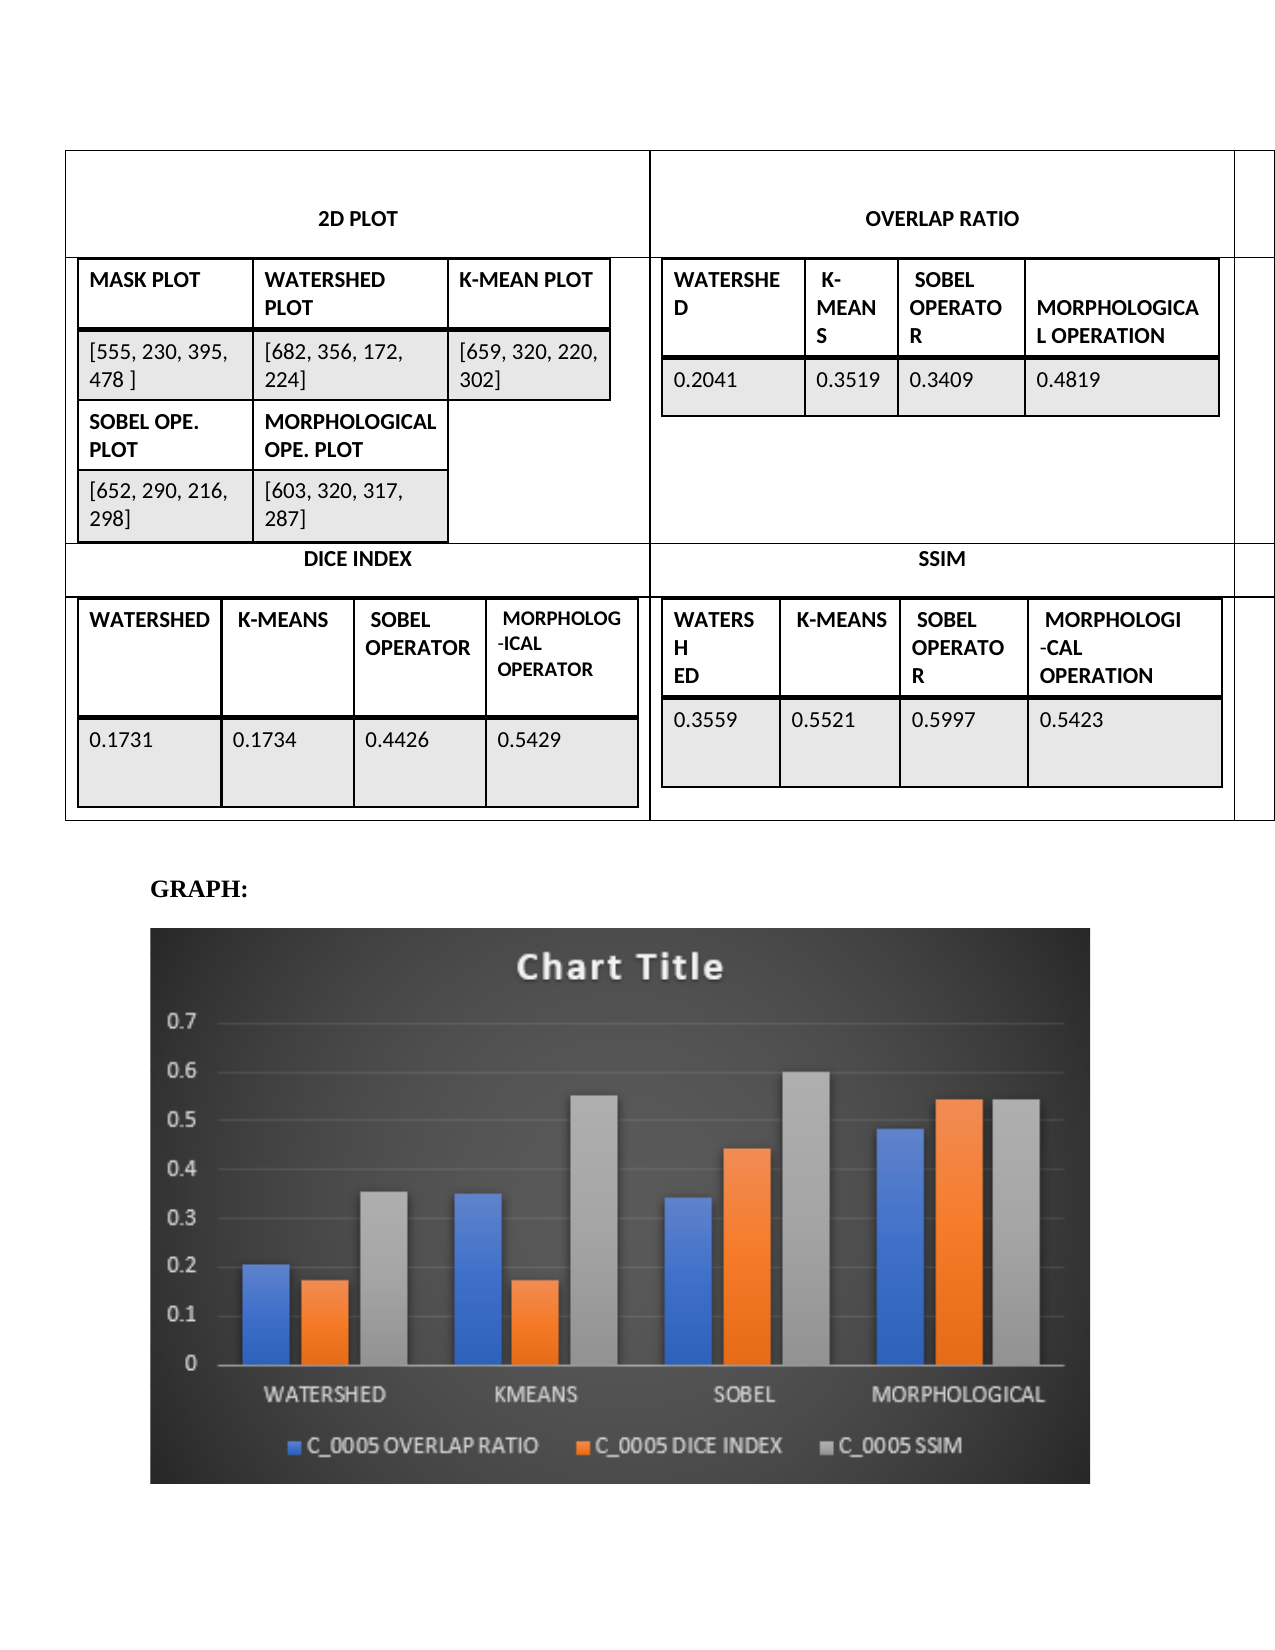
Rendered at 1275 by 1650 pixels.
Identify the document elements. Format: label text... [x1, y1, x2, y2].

table_header [1235, 151, 1274, 257]
table_cell [1235, 258, 1274, 543]
table_cell [254, 260, 447, 327]
table_cell [1235, 598, 1274, 820]
table_cell [66, 598, 649, 820]
table_header OVERLAP RATIO [651, 151, 1234, 257]
table_cell [651, 258, 1234, 543]
table_header 2D PLOT [66, 151, 649, 257]
table_cell DICE INDEX [66, 544, 649, 596]
table_cell [254, 401, 447, 469]
table_cell [79, 260, 252, 327]
text GRAPH: [150, 874, 1125, 903]
table_cell [449, 258, 649, 543]
table_cell [651, 598, 1234, 820]
table_cell SSIM [651, 544, 1234, 596]
table_cell [1235, 544, 1274, 596]
table_cell [66, 258, 77, 543]
table_cell [79, 401, 252, 469]
